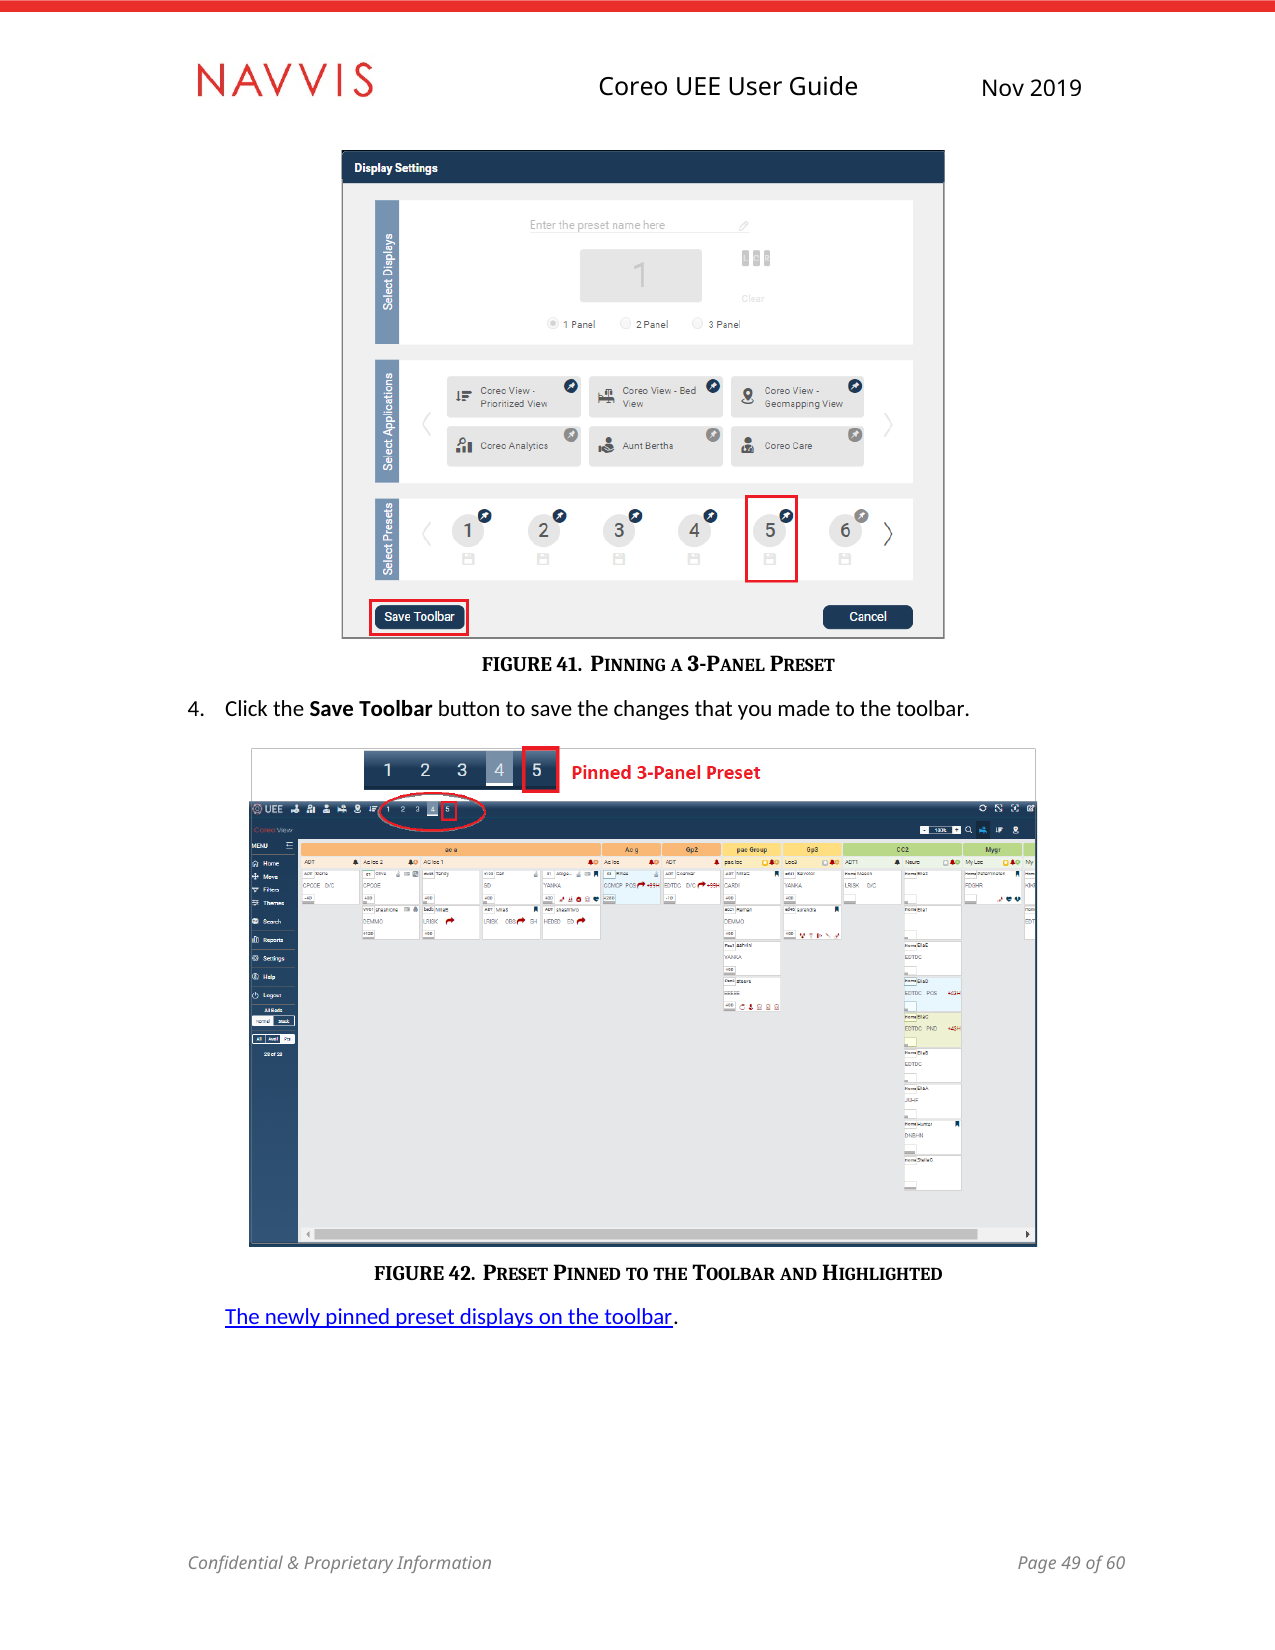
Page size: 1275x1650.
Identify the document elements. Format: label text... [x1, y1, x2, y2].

picture [249, 746, 1038, 1247]
text Pinning a 3-Panel Preset [229, 651, 1087, 677]
picture [341, 150, 945, 639]
list Click the Save Toolbar button to save the changes that you made to the toolbar. [187, 694, 1087, 722]
text The newly pinned preset displays on the toolbar. [225, 1302, 1087, 1330]
picture [187, 55, 383, 104]
text Preset Pinned to the Toolbar and Highlighted [229, 1259, 1087, 1286]
